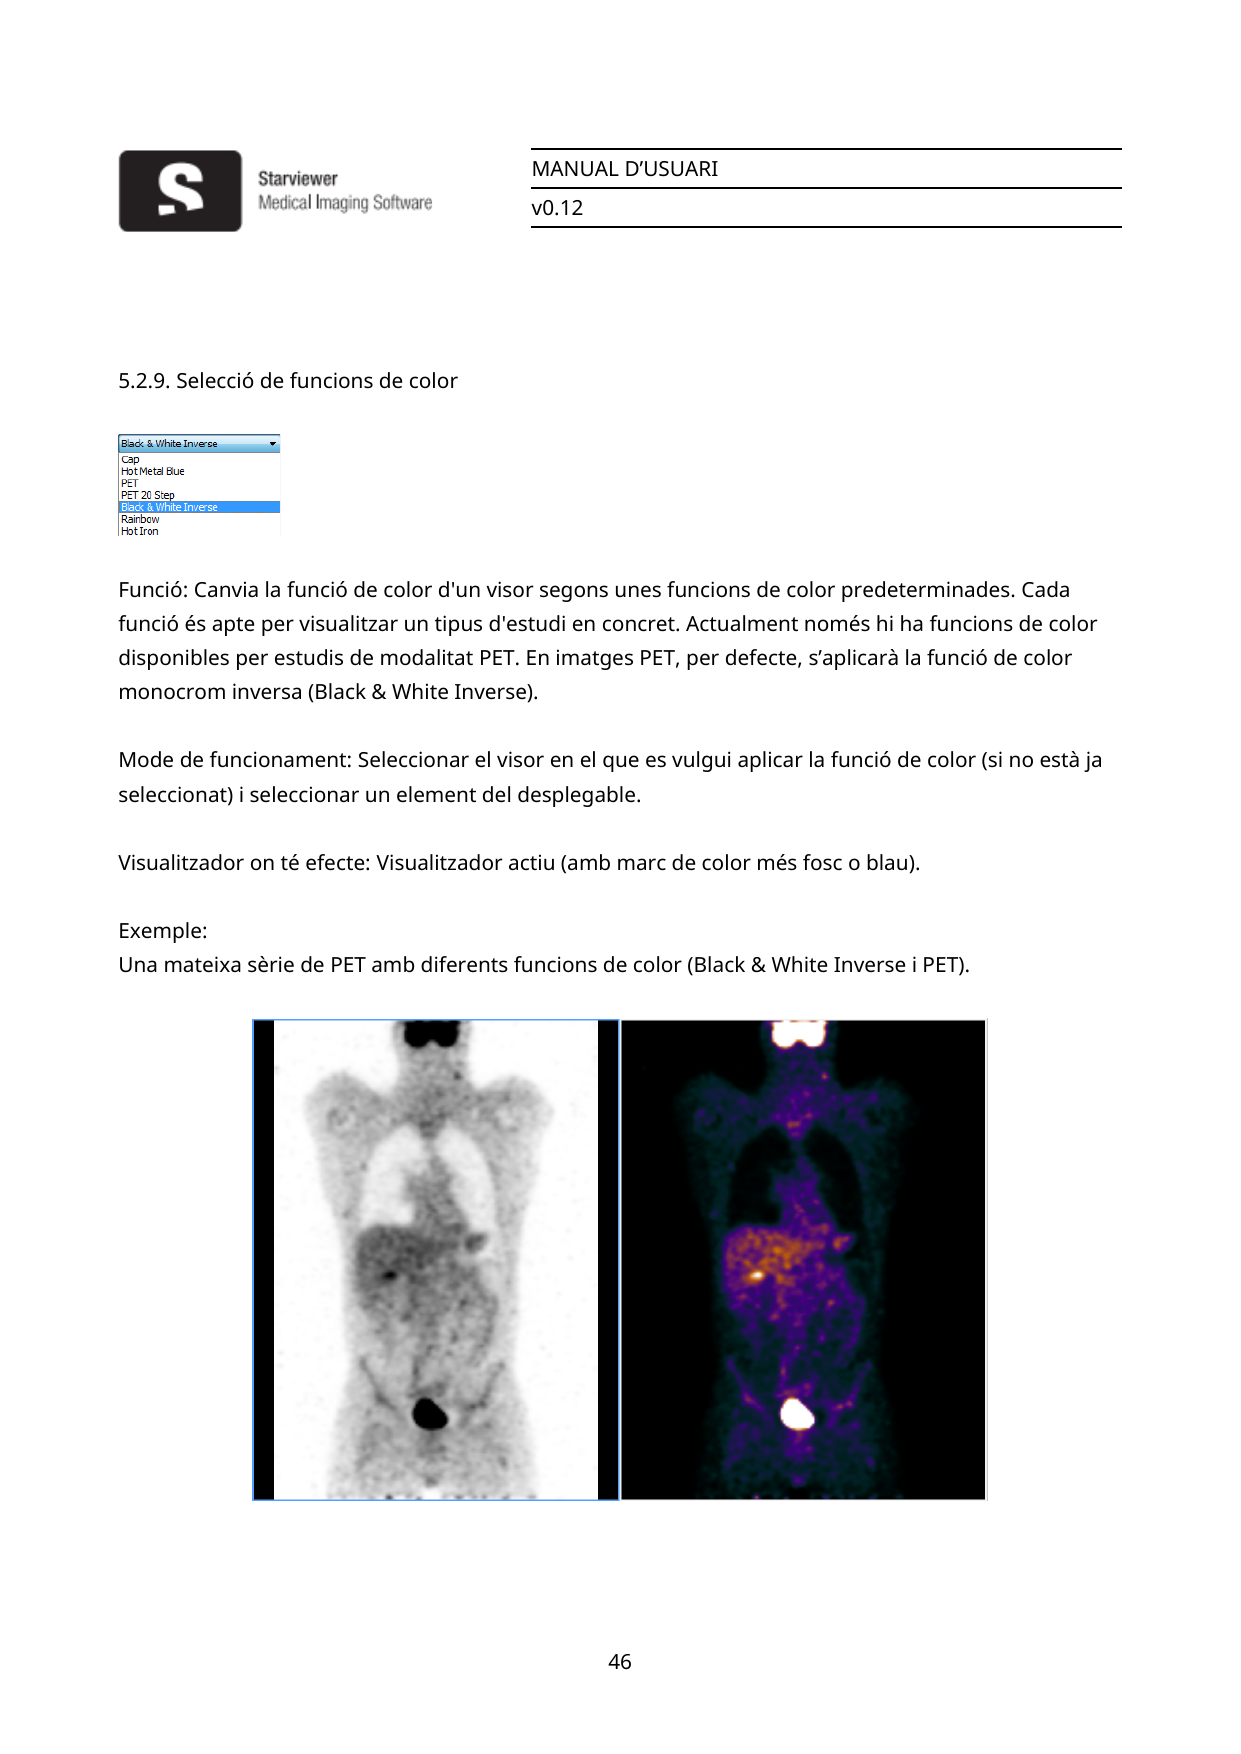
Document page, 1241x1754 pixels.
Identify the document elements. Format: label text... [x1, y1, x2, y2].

text Mode de funcionament: Seleccionar el visor en el que es vulgui aplicar la funció de color (si no està ja seleccionat) i seleccionar un element del desplegable. [118, 746, 1122, 808]
text Funció: Canvia la funció de color d'un visor segons unes funcions de color predeterminades. Cada funció és apte per visualitzar un tipus d'estudi en concret. Actualment només hi ha funcions de color disponibles per estudis de modalitat PET. En imatges PET, per defecte, s’aplicarà la funció de color monocrom inversa (Black & White Inverse). [118, 575, 1122, 706]
picture [118, 434, 281, 536]
text Exemple: [118, 916, 1122, 944]
text Una mateixa sèrie de PET amb diferents funcions de color (Black & White Inverse i PET). [118, 950, 1122, 978]
picture [252, 1018, 989, 1501]
subtitle Selecció de funcions de color [118, 366, 1122, 395]
text Visualitzador on té efecte: Visualitzador actiu (amb marc de color més fosc o blau). [118, 848, 1122, 876]
